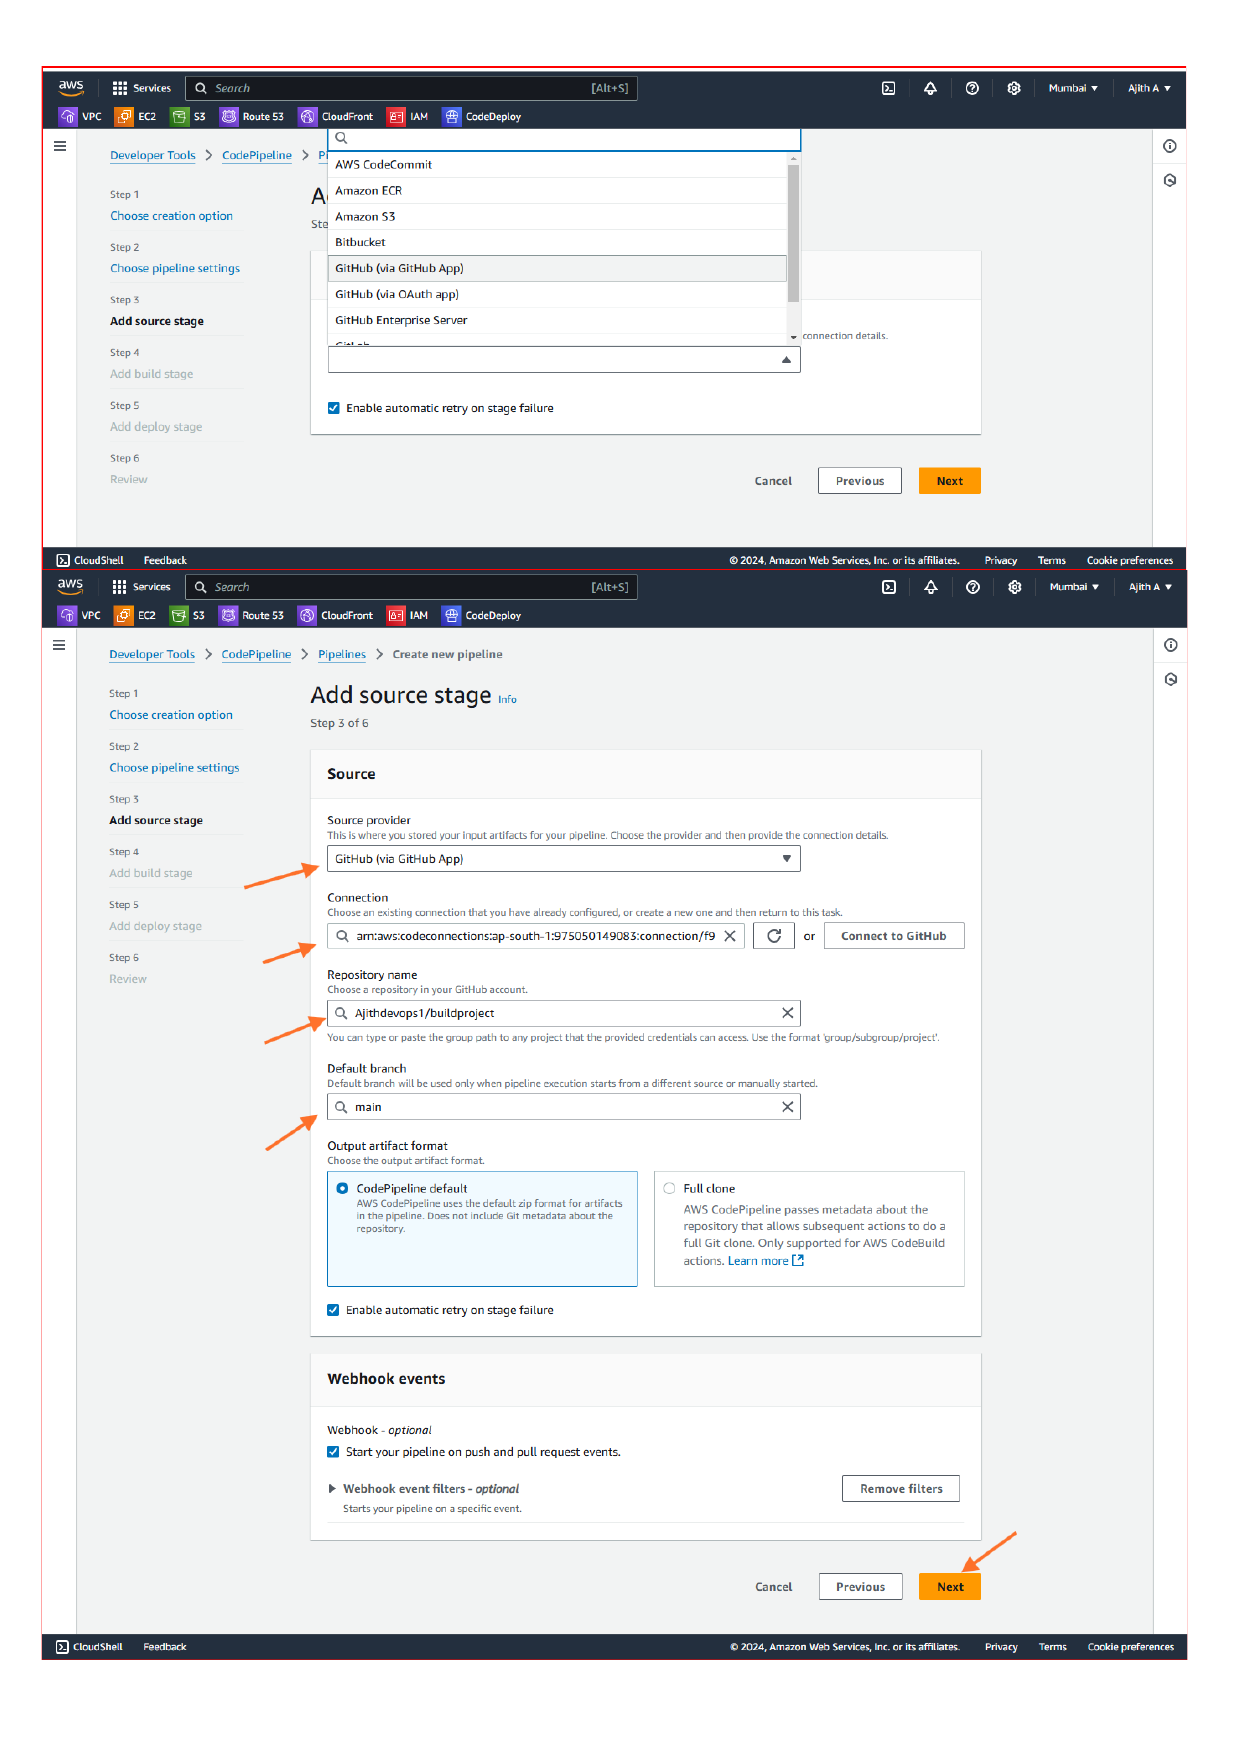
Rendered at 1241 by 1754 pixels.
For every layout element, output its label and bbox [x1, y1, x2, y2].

picture [41, 66, 1188, 1660]
